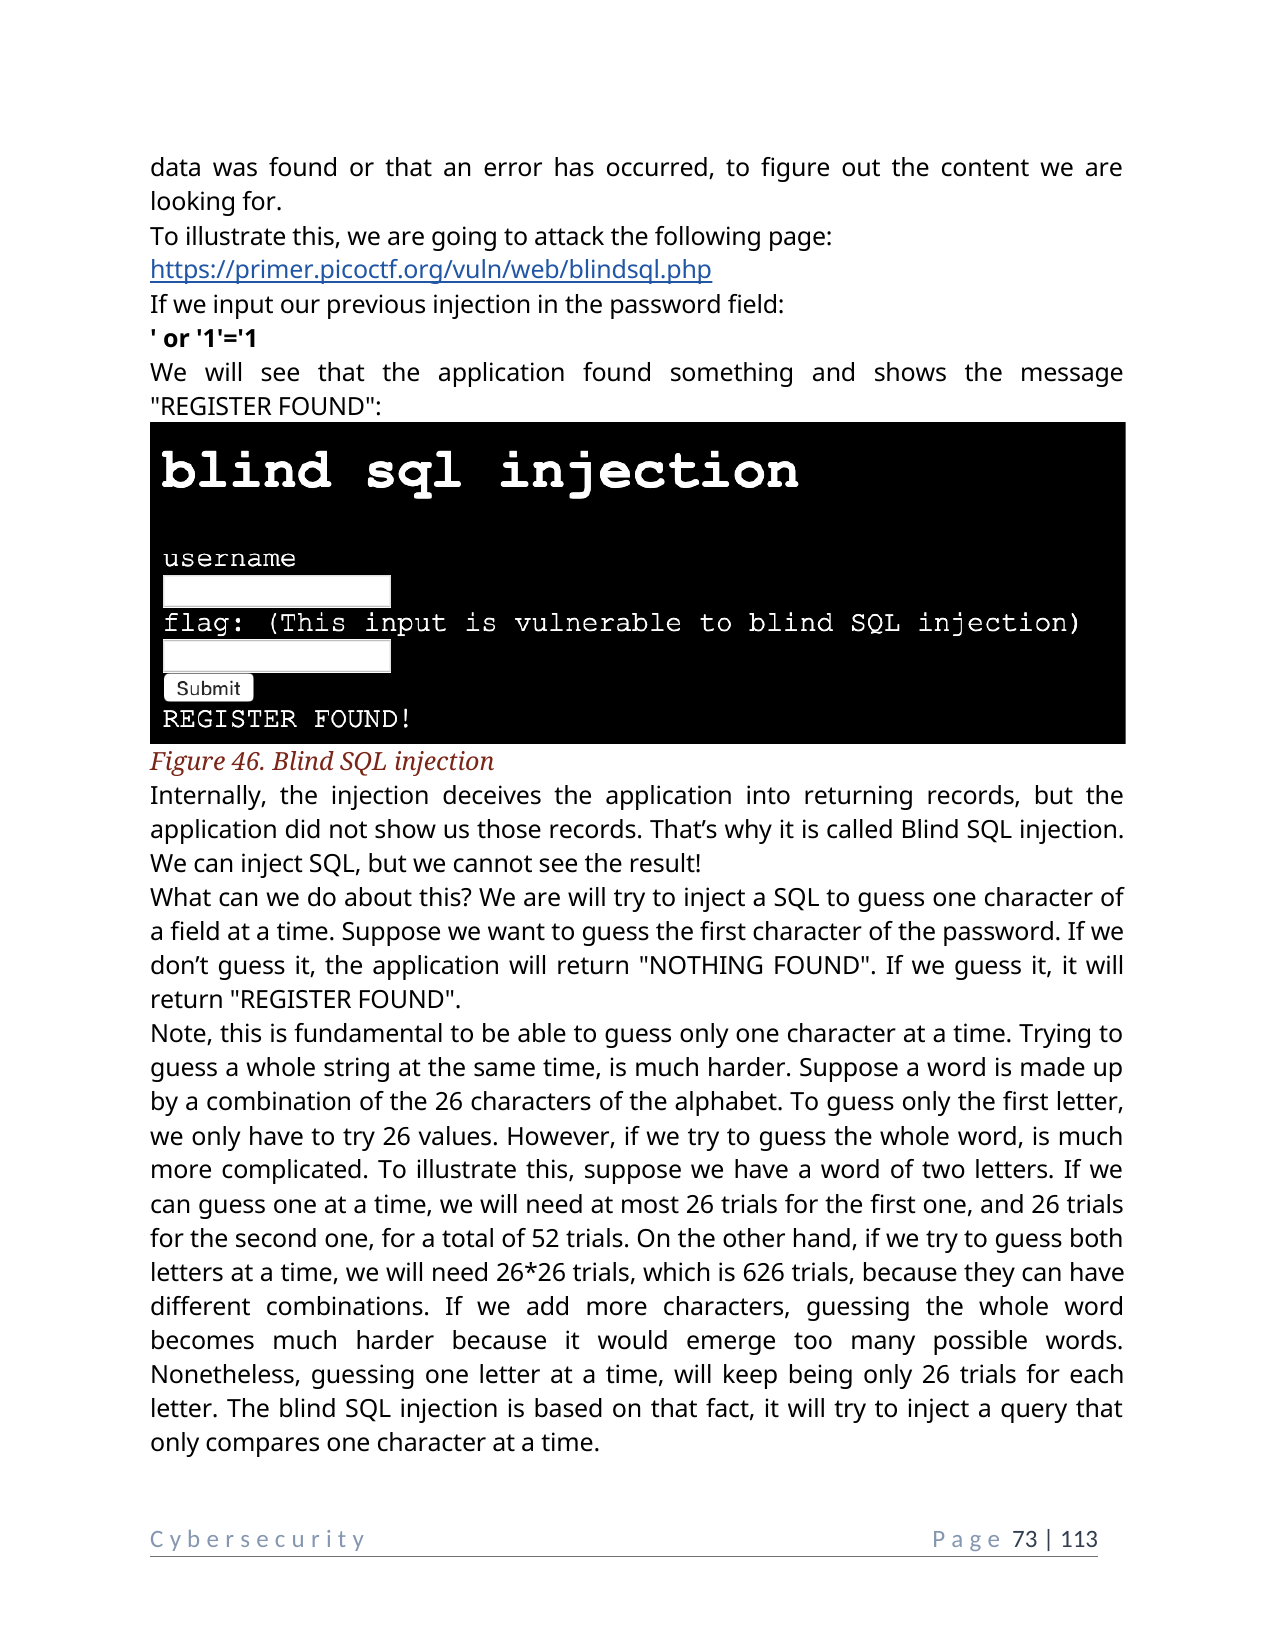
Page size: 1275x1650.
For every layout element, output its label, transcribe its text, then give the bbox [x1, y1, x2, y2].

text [150, 150, 1125, 218]
text Figure 46. Blind SQL injection [150, 744, 1125, 777]
text We will see that the application found something and shows the message "REGISTER FOUND": [150, 354, 1125, 422]
text Note, this is fundamental to be able to guess only one character at a time. Trying to guess a whole string at the same time, is much harder. Suppose a word is made up by a combination of the 26 characters of the alphabet. To guess only the first letter, we only have to try 26 values. However, if we try to guess the whole word, is much more complicated. To illustrate this, suppose we have a word of two letters. If we can guess one at a time, we will need at most 26 trials for the first one, and 26 trials for the second one, for a total of 52 trials. On the other hand, if we try to guess both letters at a time, we will need 26*26 trials, which is 626 trials, because they can have different combinations. If we add more characters, guessing the whole word becomes much harder because it would emerge too many possible words. Nonetheless, guessing one letter at a time, will keep being only 26 trials for each letter. The blind SQL injection is based on that fact, it will try to inject a query that only compares one character at a time. [150, 1016, 1125, 1459]
picture [150, 422, 1126, 744]
text To illustrate this, we are going to attack the following page: [150, 218, 1125, 252]
text https://primer.picoctf.org/vuln/web/blindsql.php [150, 252, 1125, 286]
text If we input our previous injection in the password field: [150, 286, 1125, 320]
text ' or '1'='1 [150, 320, 1125, 354]
text What can we do about this? We are will try to inject a SQL to guess one character of a field at a time. Suppose we want to guess the first character of the password. If we don’t guess it, the application will return "NOTHING FOUND". If we guess it, it will return "REGISTER FOUND". [150, 880, 1125, 1016]
text Internally, the injection deceives the application into returning records, but the application did not show us those records. That’s why it is called Blind SQL injection. We can inject SQL, but we cannot see the result! [150, 777, 1125, 880]
